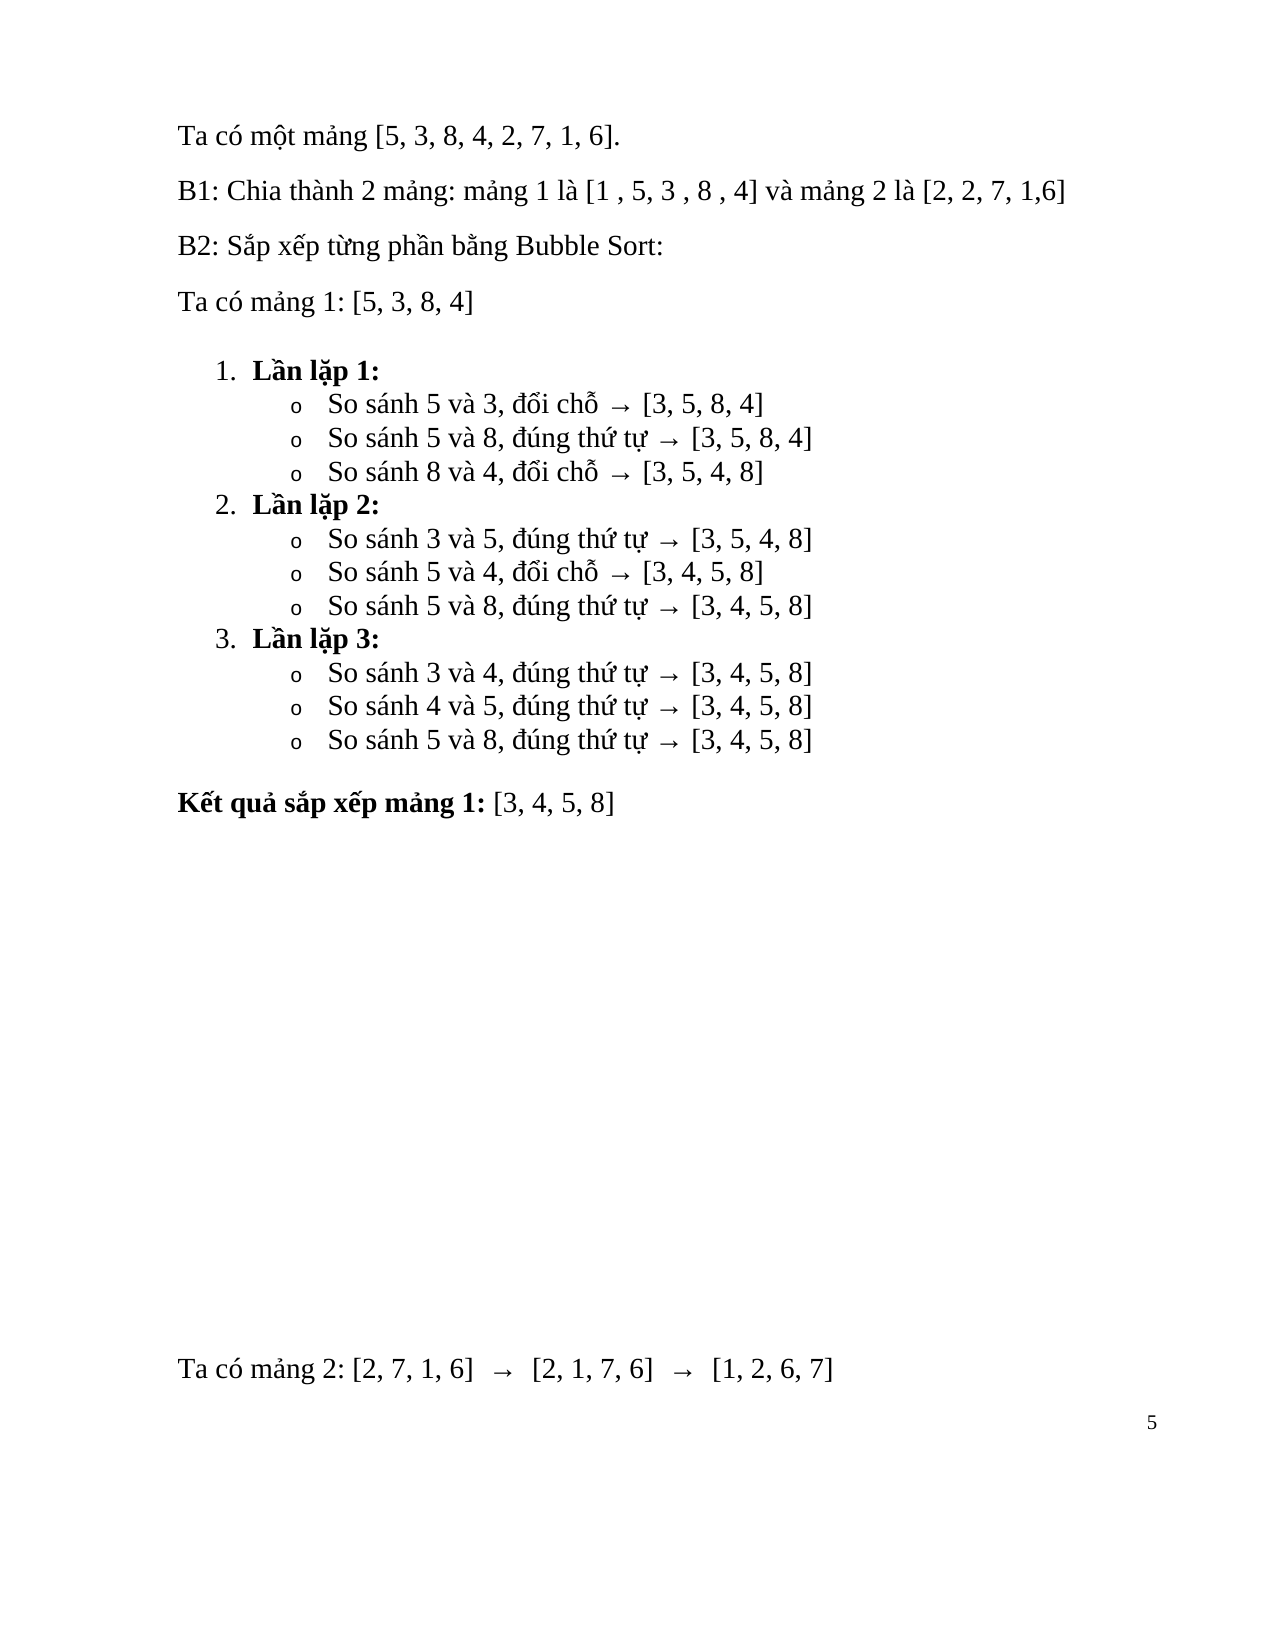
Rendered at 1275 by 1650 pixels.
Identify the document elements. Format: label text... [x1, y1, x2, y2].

list So sánh 5 và 8, đúng thứ tự → [3, 5, 8, 4] [290, 420, 1157, 454]
text B1: Chia thành 2 mảng: mảng 1 là [1 , 5, 3 , 8 , 4] và mảng 2 là [2, 2, 7, 1,6] [177, 173, 1157, 207]
list So sánh 5 và 3, đổi chỗ → [3, 5, 8, 4] [290, 387, 1157, 420]
list So sánh 5 và 8, đúng thứ tự → [3, 4, 5, 8] [290, 722, 1157, 756]
list Lần lặp 3: [215, 621, 1157, 655]
text Ta có mảng 2: [2, 7, 1, 6] → [2, 1, 7, 6] → [1, 2, 6, 7] [177, 1351, 1157, 1384]
list So sánh 5 và 8, đúng thứ tự → [3, 4, 5, 8] [290, 588, 1157, 621]
list So sánh 4 và 5, đúng thứ tự → [3, 4, 5, 8] [290, 688, 1157, 722]
list Lần lặp 2: [215, 487, 1157, 521]
list So sánh 8 và 4, đổi chỗ → [3, 5, 4, 8] [290, 454, 1157, 487]
text Ta có một mảng [5, 3, 8, 4, 2, 7, 1, 6]. [177, 118, 1157, 152]
text Kết quả sắp xếp mảng 1: [3, 4, 5, 8] [177, 785, 1157, 818]
list Lần lặp 1: [215, 353, 1157, 387]
text Ta có mảng 1: [5, 3, 8, 4] [177, 284, 1157, 317]
list So sánh 3 và 5, đúng thứ tự → [3, 5, 4, 8] [290, 521, 1157, 554]
text B2: Sắp xếp từng phần bằng Bubble Sort: [177, 228, 1157, 262]
list So sánh 3 và 4, đúng thứ tự → [3, 4, 5, 8] [290, 655, 1157, 688]
list So sánh 5 và 4, đổi chỗ → [3, 4, 5, 8] [290, 554, 1157, 588]
